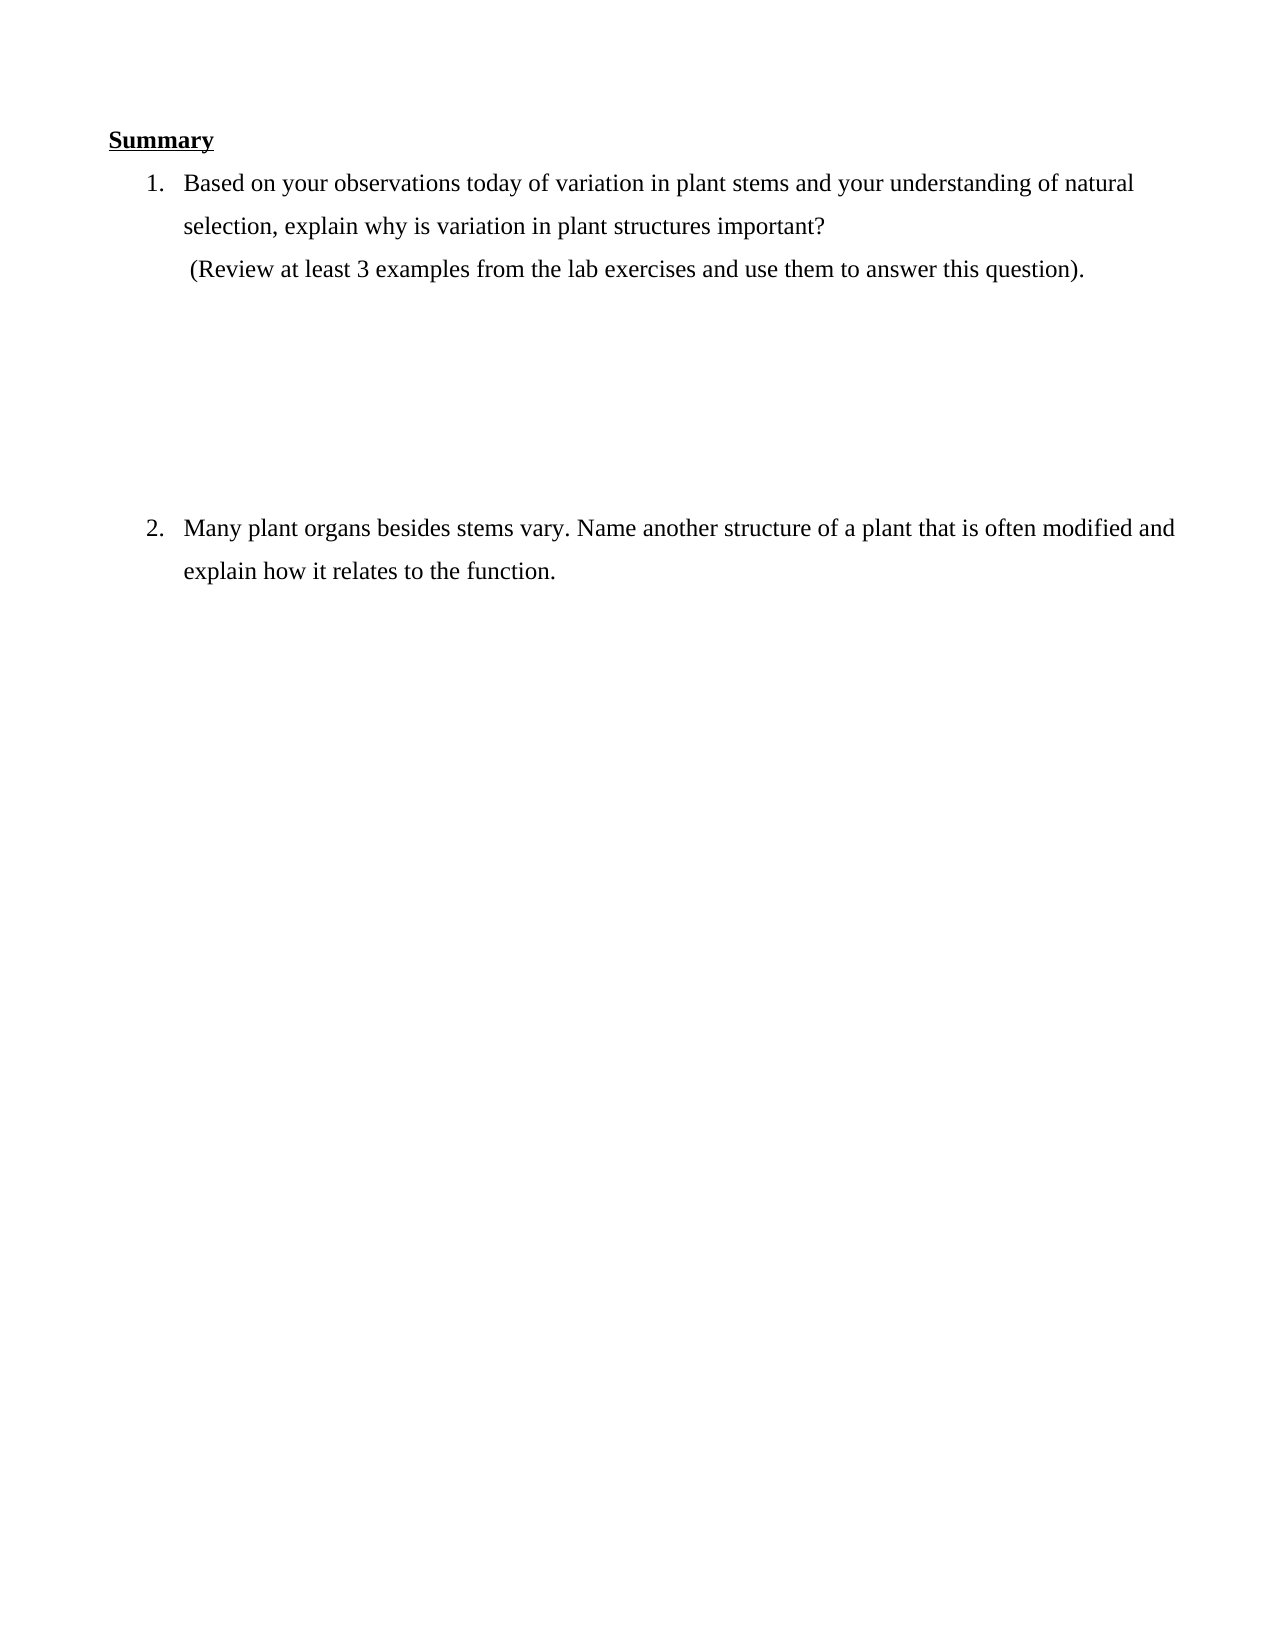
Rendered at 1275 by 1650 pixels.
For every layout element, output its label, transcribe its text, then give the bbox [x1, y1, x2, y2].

list Many plant organs besides stems vary. Name another structure of a plant that is often modified and explain how it relates to the function. [146, 513, 1179, 585]
text Summary [108, 125, 1179, 154]
list Based on your observations today of variation in plant stems and your understanding of natural selection, explain why is variation in plant structures important? (Review at least 3 examples from the lab exercises and use them to answer this question). [146, 168, 1179, 283]
